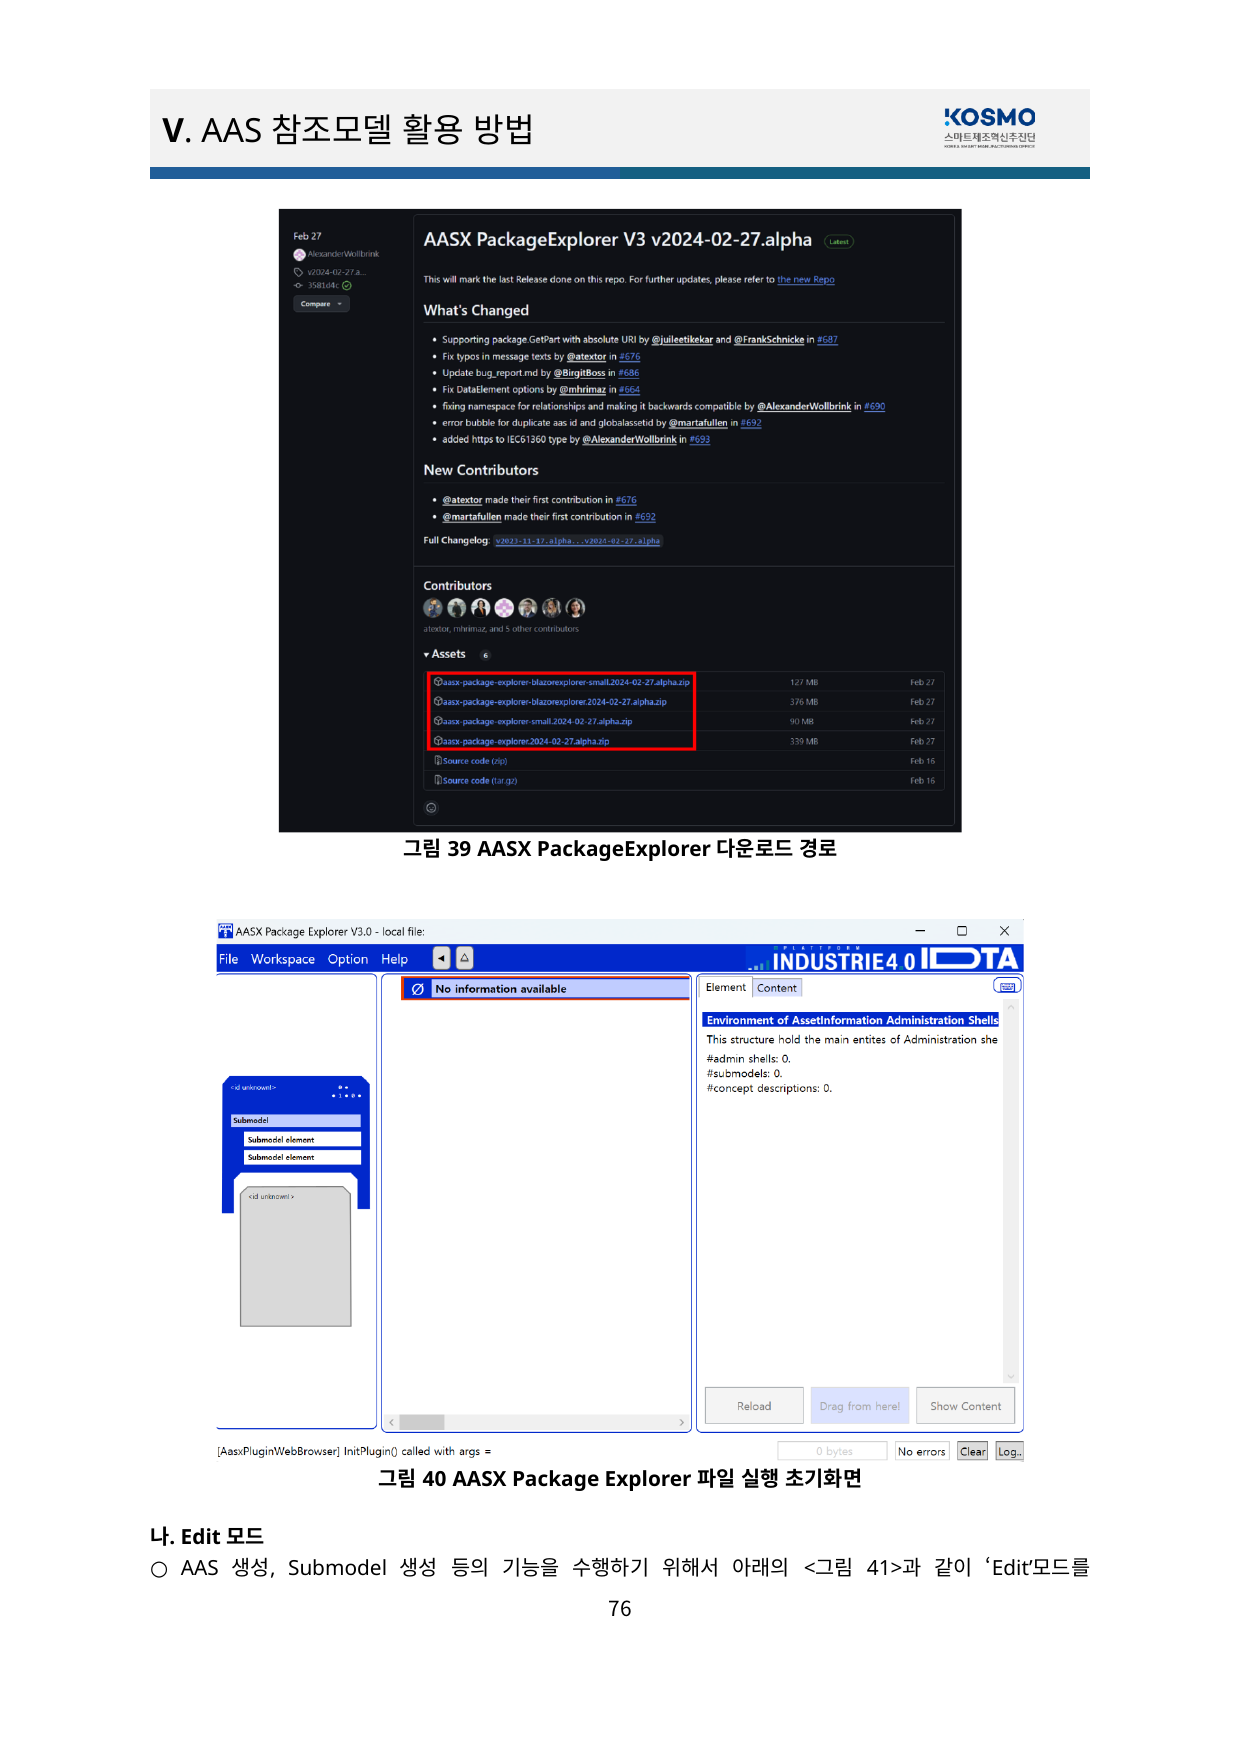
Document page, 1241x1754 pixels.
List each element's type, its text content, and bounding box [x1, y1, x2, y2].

text 나. Edit 모드 [150, 1521, 1090, 1551]
picture [944, 108, 1035, 148]
text 그림 39 AASX PackageExplorer 다운로드 경로 [150, 832, 1090, 863]
picture [216, 919, 1024, 1462]
text 그림 40 AASX Package Explorer 파일 실행 초기화면 [150, 1462, 1090, 1492]
text ○ AAS 생성, Submodel 생성 등의 기능을 수행하기 위해서 아래의 <그림 41>과 같이 ‘Edit’모드를 활성화시킨다. 이를 위해 <그림 42>와 같이, 상단의 작업창에서 [Workspace] - [Edit]모드를 클릭한다. [150, 1551, 1090, 1581]
picture [278, 207, 962, 833]
